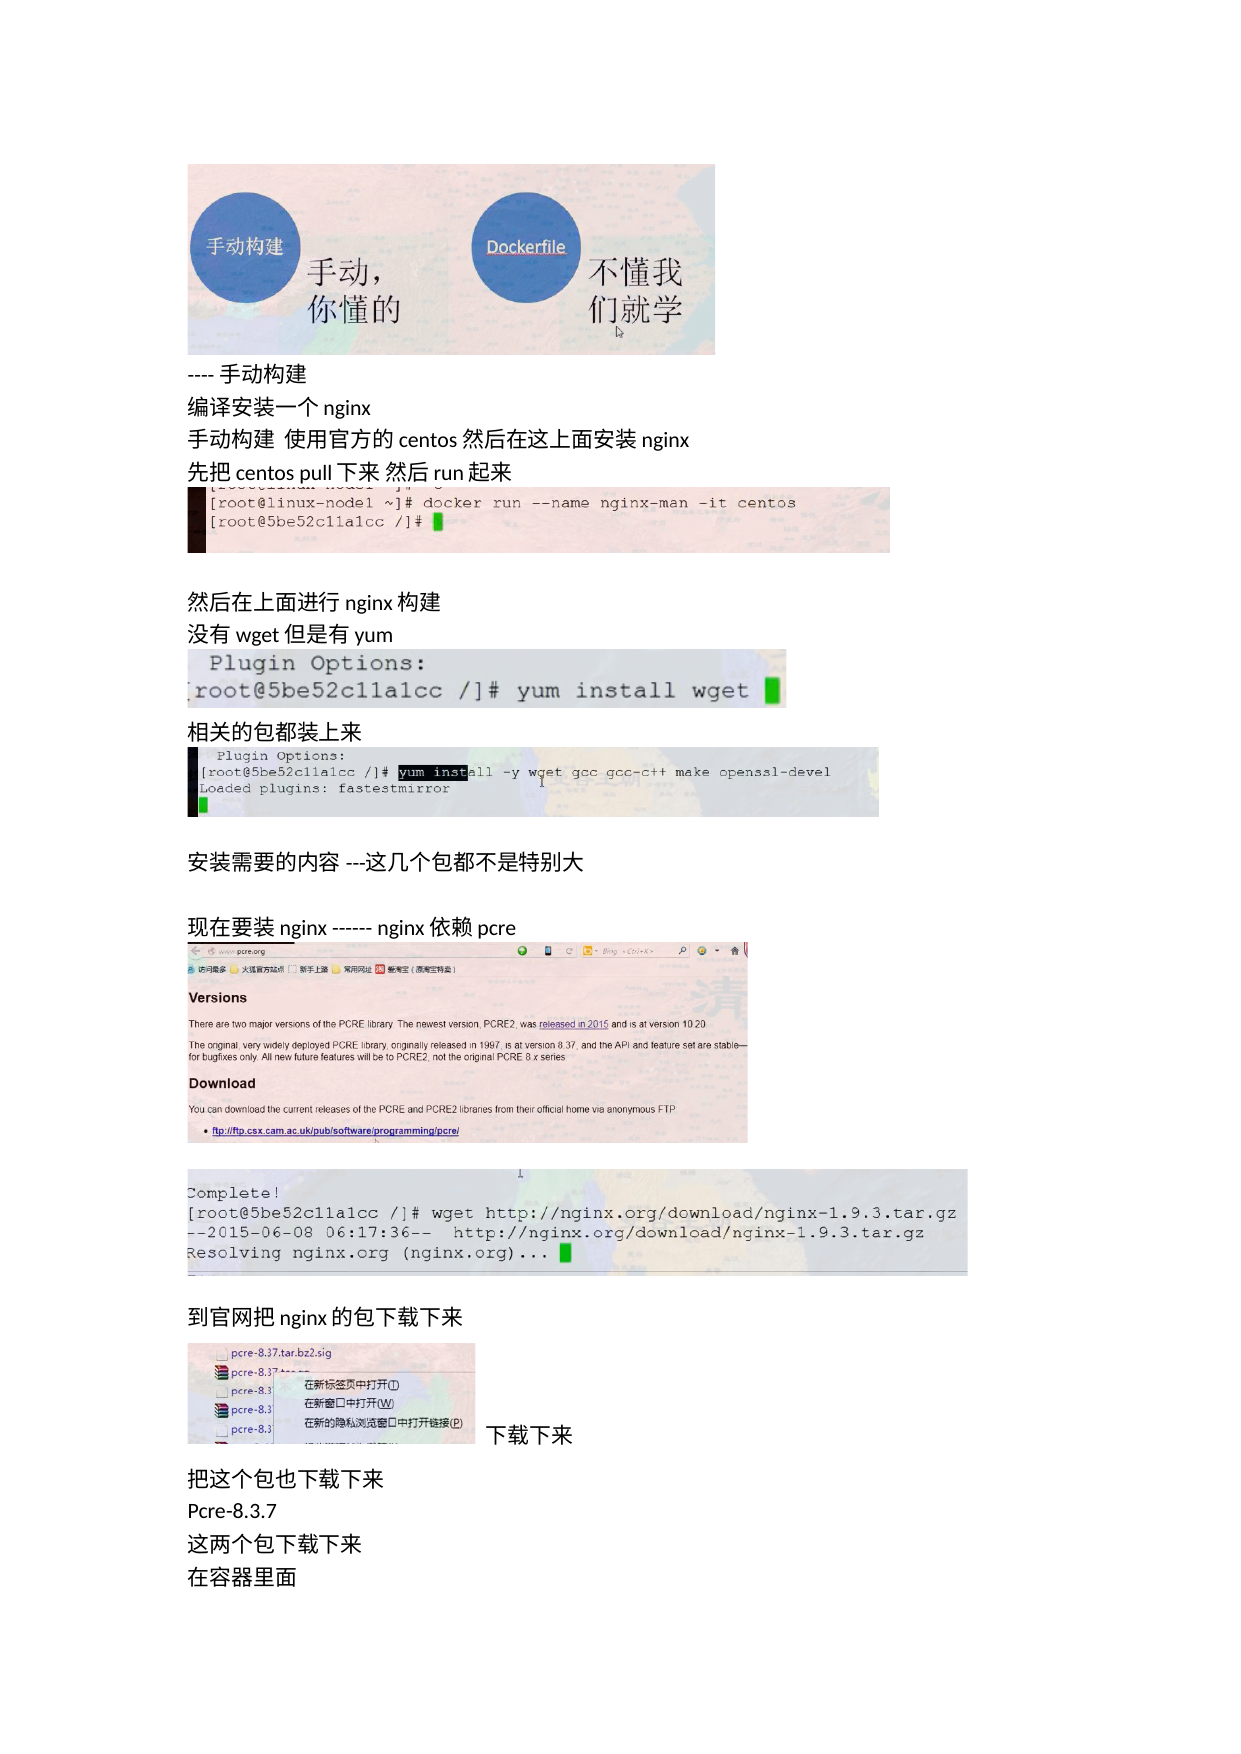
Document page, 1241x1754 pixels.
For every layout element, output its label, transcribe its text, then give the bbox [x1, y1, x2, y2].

text 到官网把nginx的包下载下来 [187, 1299, 1053, 1332]
text 编译安装一个nginx [187, 389, 1053, 422]
picture [187, 649, 787, 708]
text 这两个包下载下来 [187, 1527, 1053, 1559]
text 手动构建 使用官方的centos 然后在这上面安装nginx [187, 422, 1053, 454]
picture [187, 164, 715, 355]
picture [187, 1343, 476, 1444]
picture [187, 487, 890, 553]
text 安装需要的内容 ---这几个包都不是特别大 [187, 844, 1053, 877]
picture [187, 1169, 968, 1276]
text ---- 手动构建 [187, 357, 1053, 389]
text 把这个包也下载下来 [187, 1462, 1053, 1494]
text 在容器里面 [187, 1559, 1053, 1592]
text 相关的包都装上来 [187, 714, 1053, 747]
text 然后在上面进行nginx构建 [187, 584, 1053, 617]
text 没有wget 但是有yum [187, 617, 1053, 649]
text Pcre-8.3.7 [187, 1494, 1053, 1527]
text 现在要装nginx ------ nginx依赖pcre [187, 909, 1053, 942]
picture [187, 747, 879, 817]
picture [187, 942, 748, 1143]
text 先把centos pull下来 然后run起来 [187, 454, 1053, 487]
